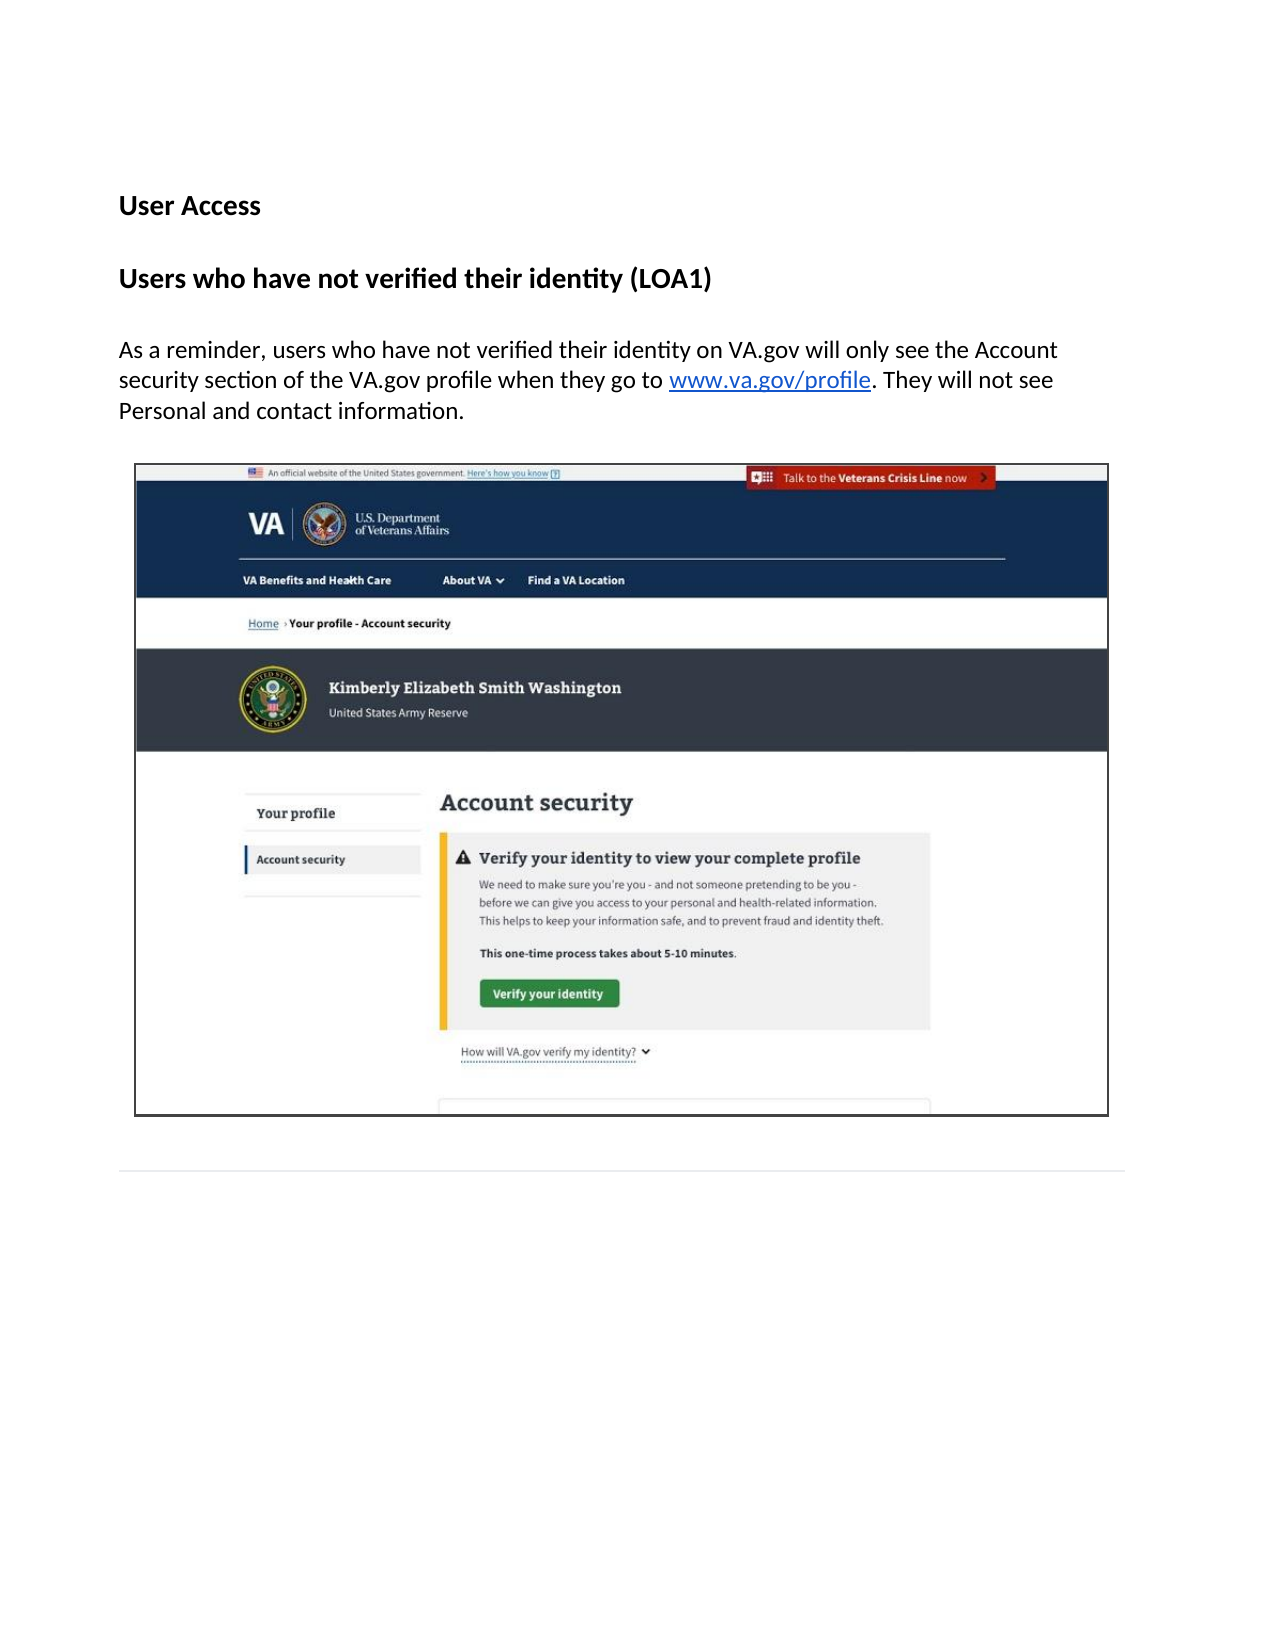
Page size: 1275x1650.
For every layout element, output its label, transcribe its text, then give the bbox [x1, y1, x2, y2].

picture [136, 465, 1107, 1114]
text Users who have not verified their identity (LOA1) [119, 261, 1125, 296]
text As a reminder, users who have not verified their identity on VA.gov will only see the Account security section of the VA.gov profile when they go to www.va.gov/profile. They will not see Personal and contact information. [119, 334, 1125, 425]
subtitle User Access [119, 187, 1125, 223]
